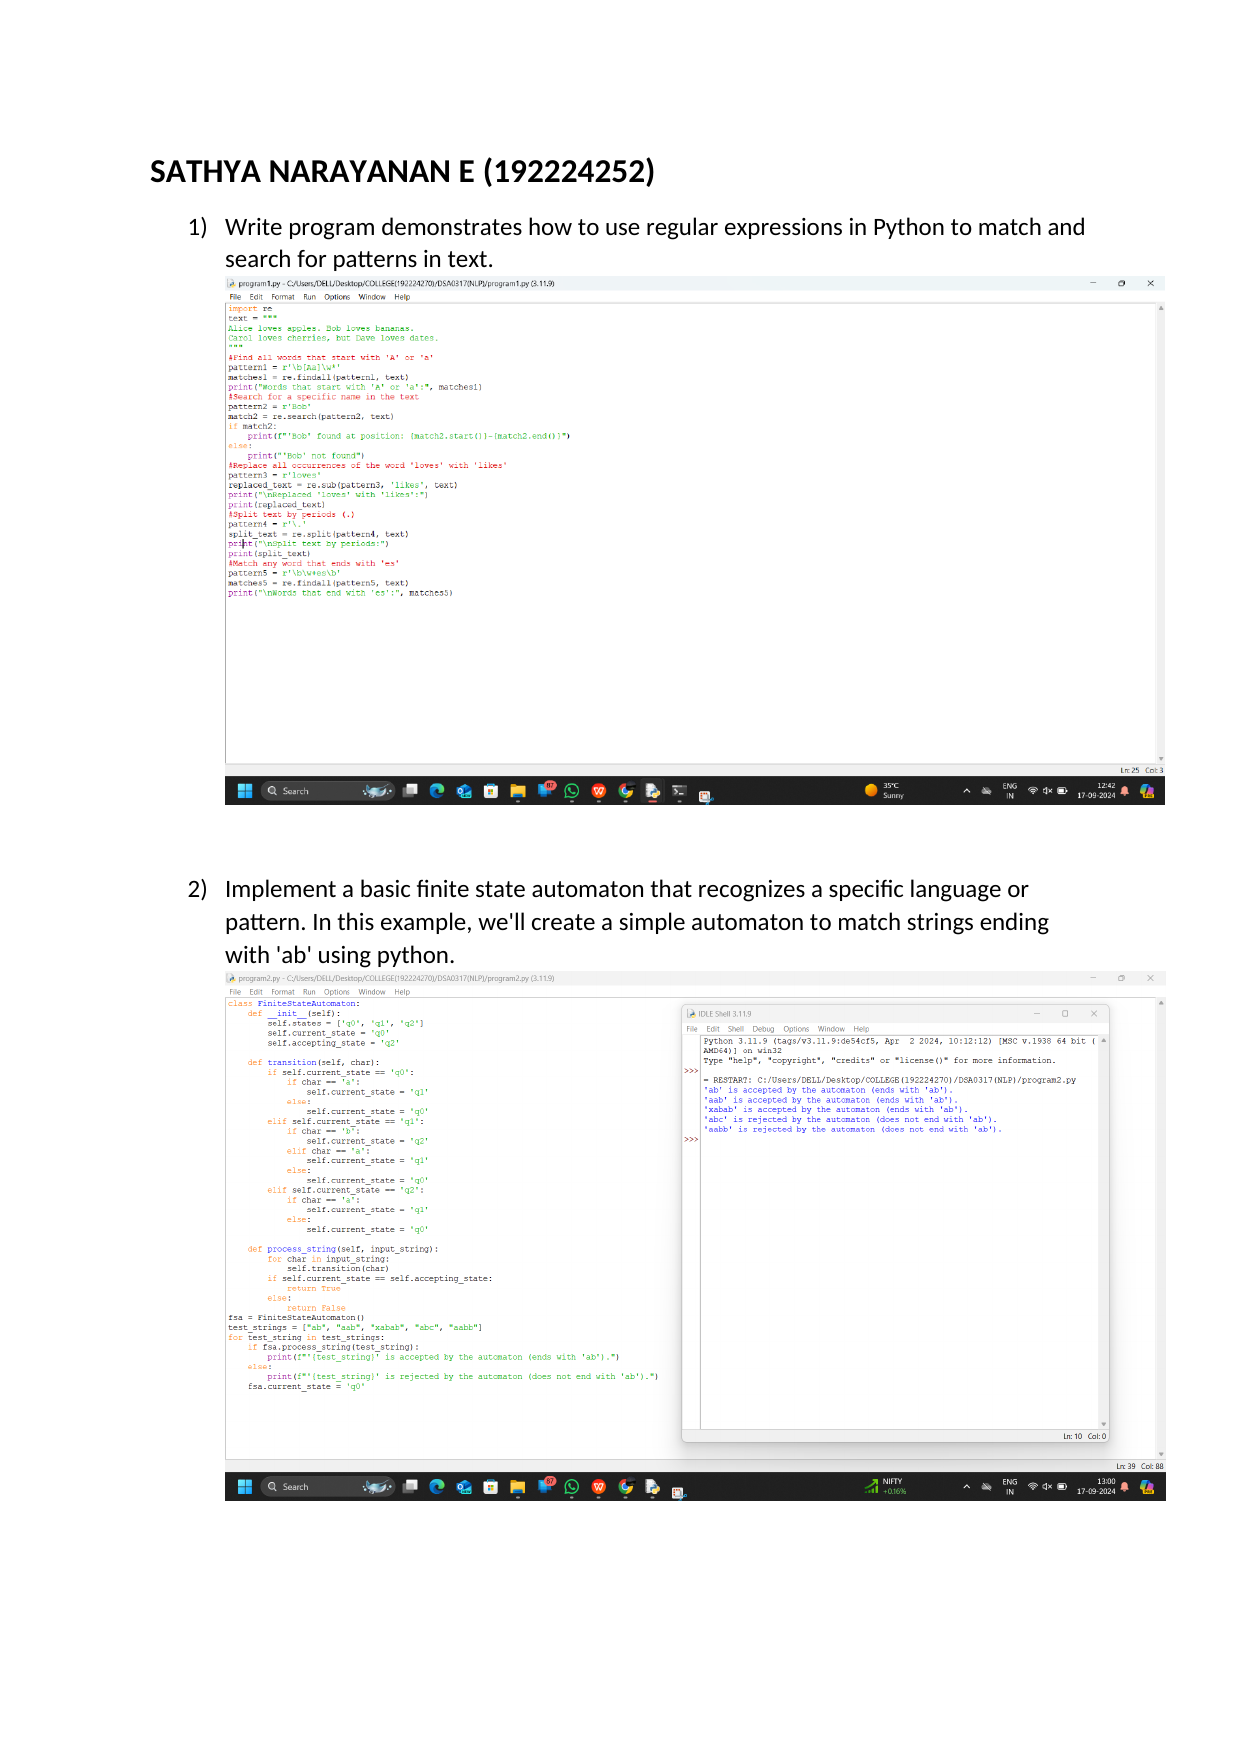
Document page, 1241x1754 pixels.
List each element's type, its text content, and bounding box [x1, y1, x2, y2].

text SATHYA NARAYANAN E (192224252) [150, 150, 1090, 191]
picture [225, 276, 1165, 805]
list Write program demonstrates how to use regular expressions in Python to match and search for patterns in text. [187, 211, 1090, 274]
picture [225, 971, 1166, 1501]
list Implement a basic finite state automaton that recognizes a specific language or pattern. In this example, we'll create a simple automaton to match strings ending with 'ab' using python. [187, 873, 1090, 969]
